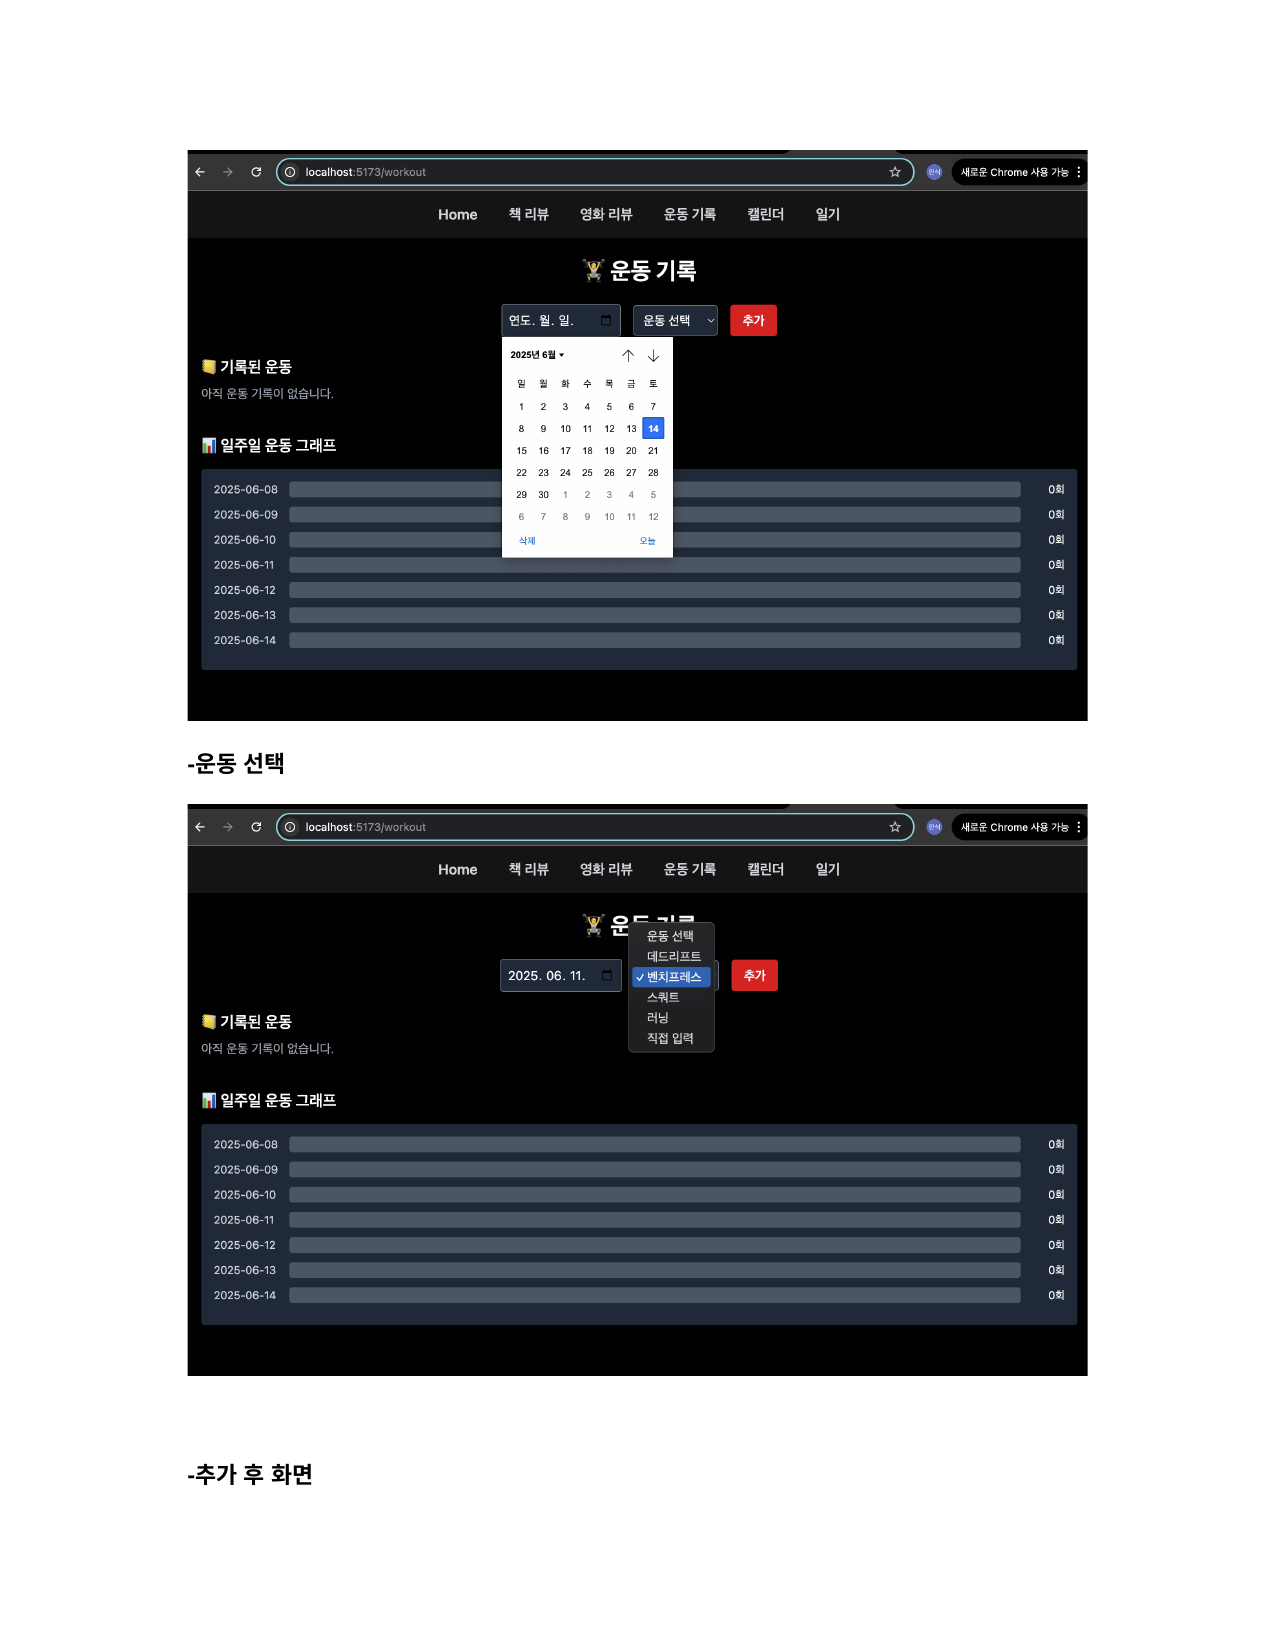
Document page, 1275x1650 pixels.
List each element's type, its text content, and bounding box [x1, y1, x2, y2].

text -추가 후 화면 [187, 1457, 1087, 1490]
picture [187, 150, 1088, 721]
picture [187, 804, 1088, 1376]
text -운동 선택 [187, 745, 1087, 779]
